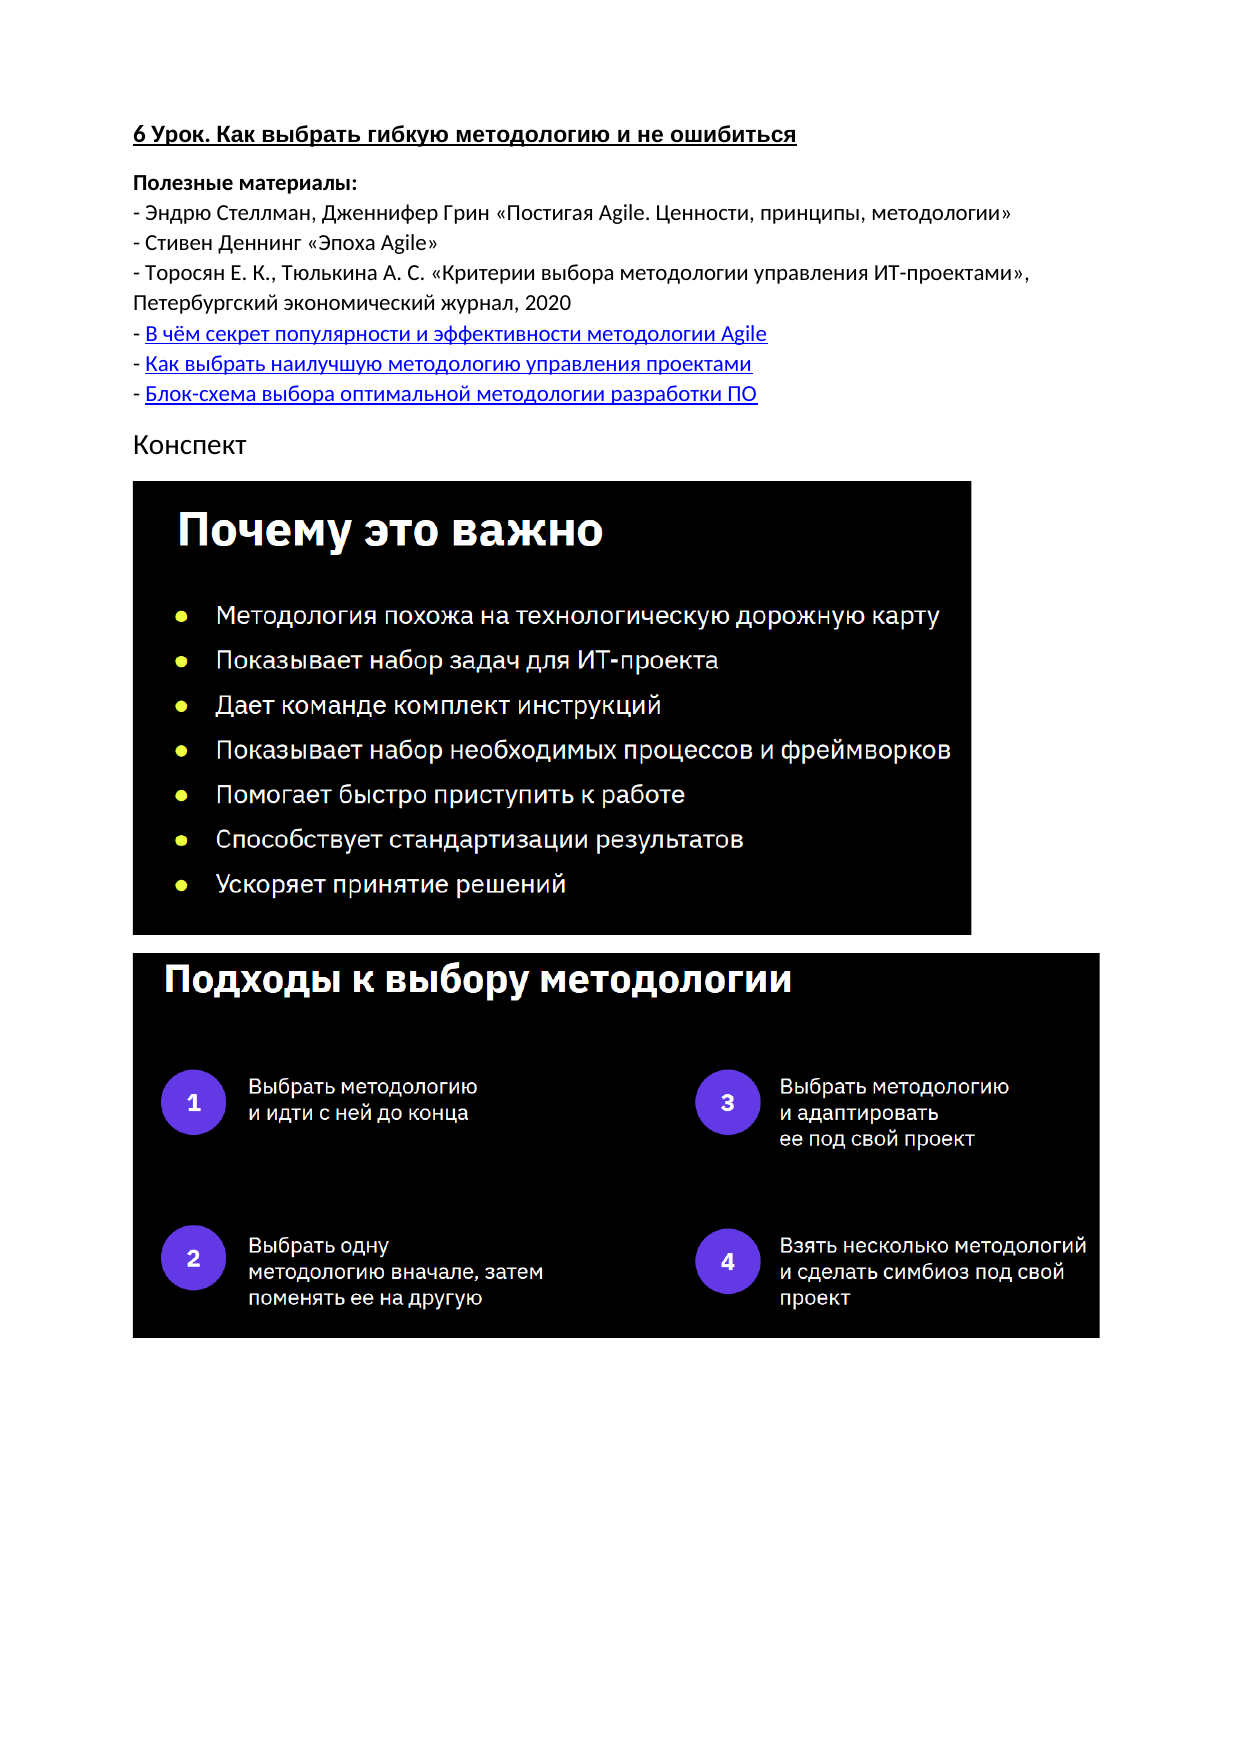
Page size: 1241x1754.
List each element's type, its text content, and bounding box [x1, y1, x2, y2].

text Полезные материалы: - Эндрю Стеллман, Дженнифер Грин «Постигая Agile. Ценности, принципы, методологии» - Стивен Деннинг «Эпоха Agile» - Торосян Е. К., Тюлькина А. С. «Критерии выбора методологии управления ИТ-проектами», Петербургский экономический журнал, 2020 - В чём секрет популярности и эффективности методологии Agile - Как выбрать наилучшую методологию управления проектами - Блок-схема выбора оптимальной методологии разработки ПО [133, 168, 1152, 407]
picture [132, 953, 1100, 1338]
text 6 Урок. Как выбрать гибкую методологию и не ошибиться [133, 118, 1152, 149]
picture [132, 481, 972, 935]
text Конспект [133, 426, 1152, 462]
